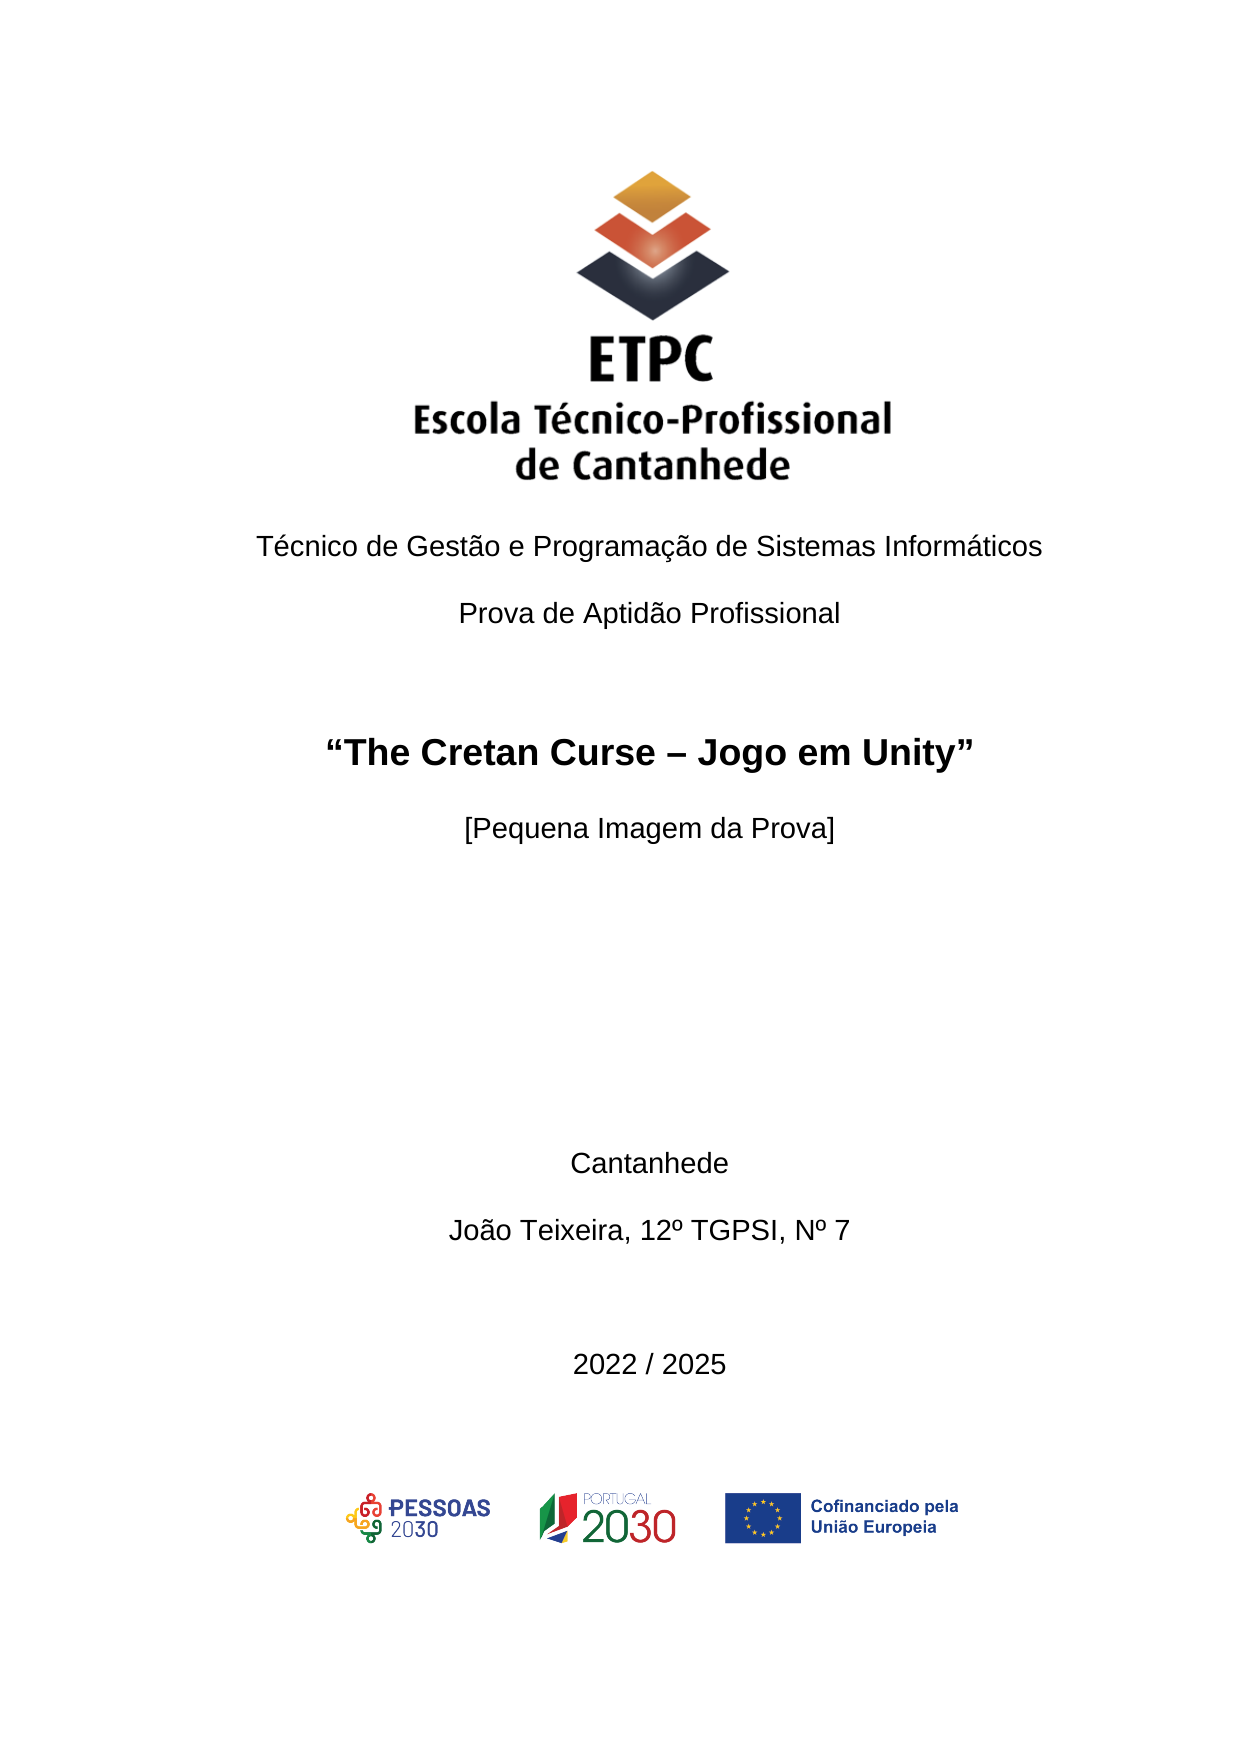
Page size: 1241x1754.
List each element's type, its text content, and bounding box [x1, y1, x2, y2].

text João Teixeira, 12º TGPSI, Nº 7 [207, 1213, 1092, 1247]
text “The Cretan Curse – Jogo em Unity” [207, 730, 1092, 773]
text Prova de Aptidão Profissional [207, 596, 1092, 630]
picture [323, 1481, 977, 1561]
text Técnico de Gestão e Programação de Sistemas Informáticos [207, 529, 1092, 563]
picture [381, 147, 918, 500]
text 2022 / 2025 [207, 1347, 1092, 1381]
text [Pequena Imagem da Prova] [207, 811, 1092, 845]
text Cantanhede [207, 1146, 1092, 1180]
